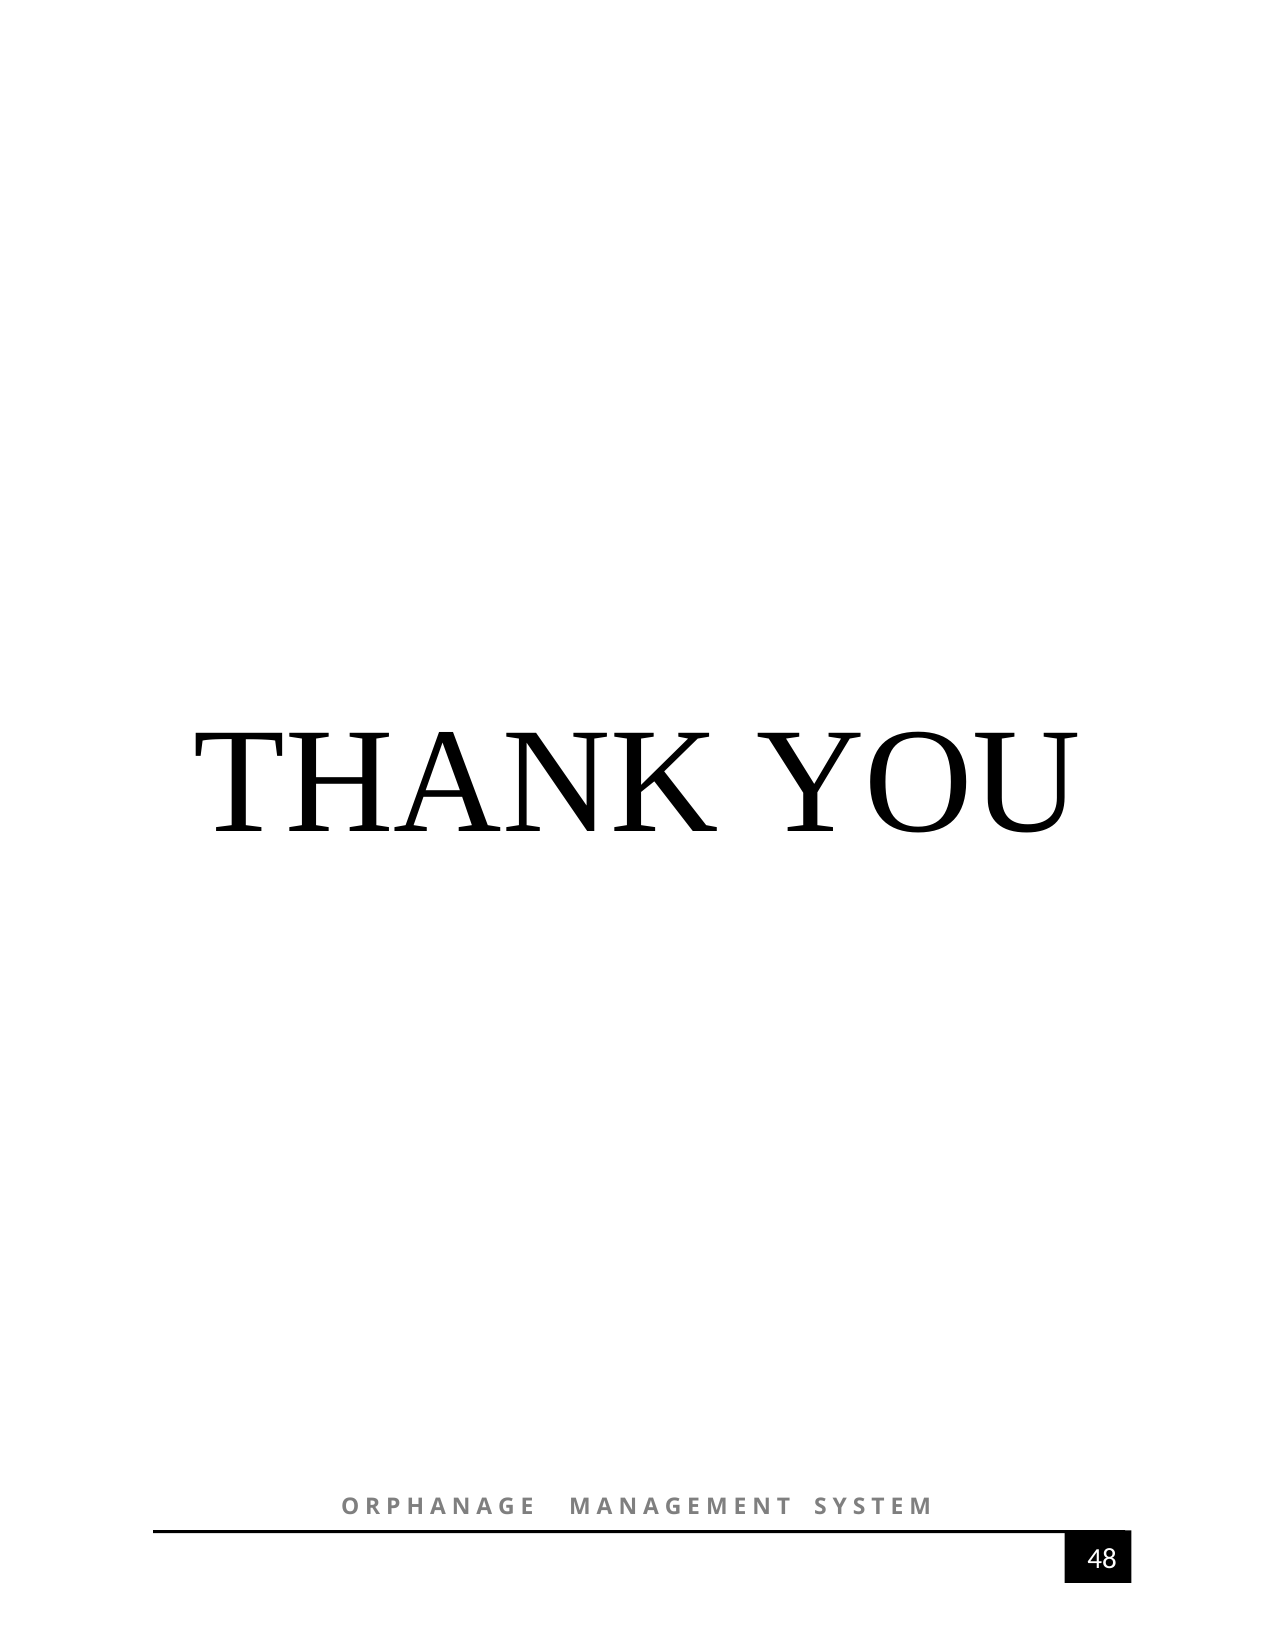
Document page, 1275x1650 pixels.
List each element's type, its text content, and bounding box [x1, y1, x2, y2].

text THANK YOU [150, 691, 1125, 864]
